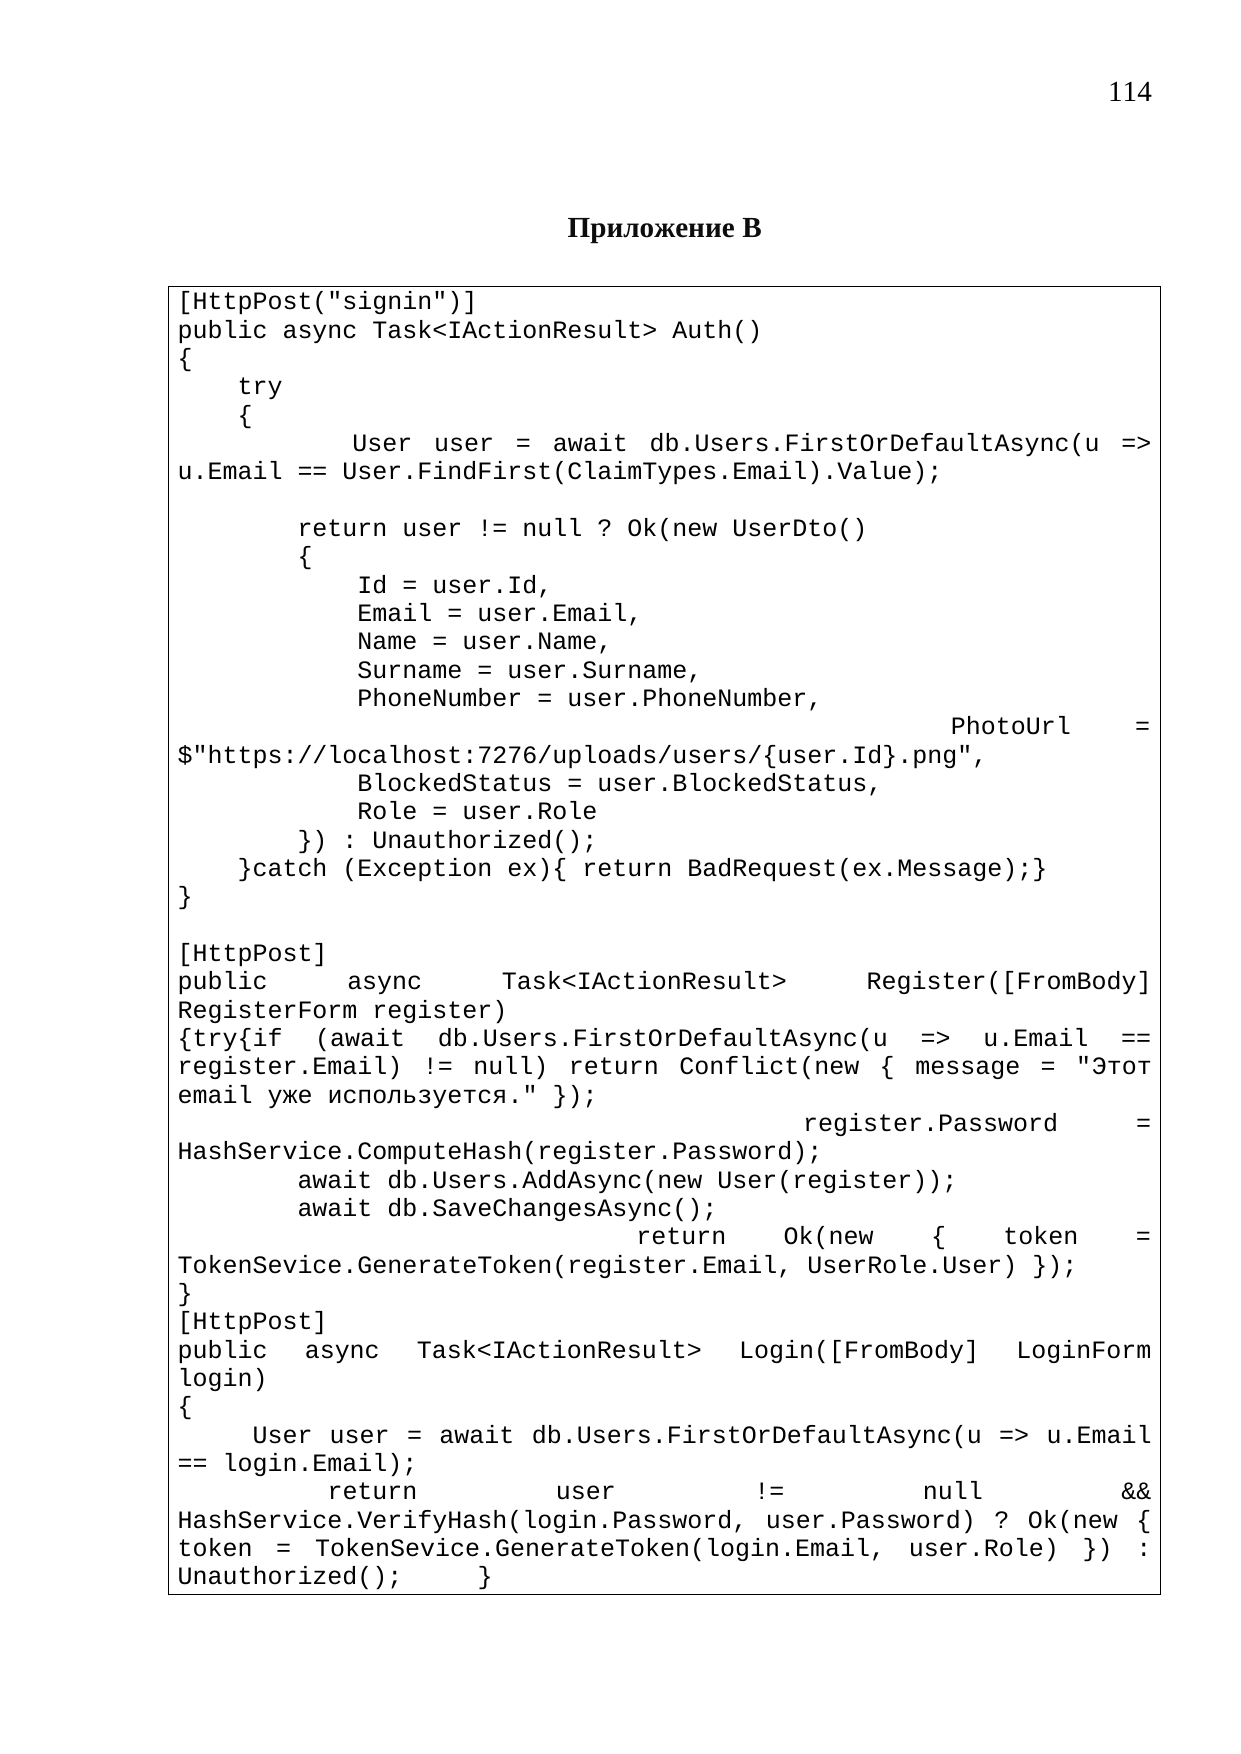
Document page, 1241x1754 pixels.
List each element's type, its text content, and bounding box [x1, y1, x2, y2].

text return Ok(new { token = TokenSevice.GenerateToken(register.Email, UserRole.User) }); [177, 1224, 1152, 1281]
text public async Task<IActionResult> Auth() [177, 317, 1152, 346]
text { [177, 346, 1152, 374]
text {try{if (await db.Users.FirstOrDefaultAsync(u => u.Email == register.Email) != null) return Conflict(new { message = "Этот email уже используется." }); [177, 1026, 1152, 1111]
text { [177, 1394, 1152, 1422]
text public async Task<IActionResult> Login([FromBody] LoginForm login) [177, 1337, 1152, 1394]
text [HttpPost] [177, 941, 1152, 969]
text }catch (Exception ex){ return BadRequest(ex.Message);} [177, 856, 1152, 884]
text await db.Users.AddAsync(new User(register)); [177, 1167, 1152, 1196]
text Id = user.Id, [177, 572, 1152, 601]
text Surname = user.Surname, [177, 657, 1152, 686]
text return user != null ? Ok(new UserDto() [177, 516, 1152, 544]
text PhotoUrl = $"https://localhost:7276/uploads/users/{user.Id}.png", [177, 714, 1152, 771]
text register.Password = HashService.ComputeHash(register.Password); [177, 1111, 1152, 1167]
text }) : Unauthorized(); [177, 827, 1152, 856]
text await db.SaveChangesAsync(); [177, 1196, 1152, 1224]
text BlockedStatus = user.BlockedStatus, [177, 771, 1152, 799]
text Name = user.Name, [177, 629, 1152, 657]
text } [177, 884, 1152, 912]
text try [177, 374, 1152, 402]
text User user = await db.Users.FirstOrDefaultAsync(u => u.Email == User.FindFirst(ClaimTypes.Email).Value); [177, 431, 1152, 487]
text public async Task<IActionResult> Register([FromBody] RegisterForm register) [177, 969, 1152, 1026]
text Приложение В [177, 210, 1152, 243]
text { [177, 402, 1152, 431]
text return user != null && HashService.VerifyHash(login.Password, user.Password) ? Ok(new { token = TokenSevice.GenerateToken(login.Email, user.Role) }) : Unauthorized(); } [169, 1476, 1160, 1594]
text { [177, 544, 1152, 572]
text Role = user.Role [177, 799, 1152, 827]
text User user = await db.Users.FirstOrDefaultAsync(u => u.Email == login.Email); [177, 1422, 1152, 1476]
text [HttpPost("signin")] [169, 287, 1160, 317]
text PhoneNumber = user.PhoneNumber, [177, 686, 1152, 714]
text [HttpPost] [177, 1309, 1152, 1337]
text } [177, 1281, 1152, 1309]
text Email = user.Email, [177, 601, 1152, 629]
